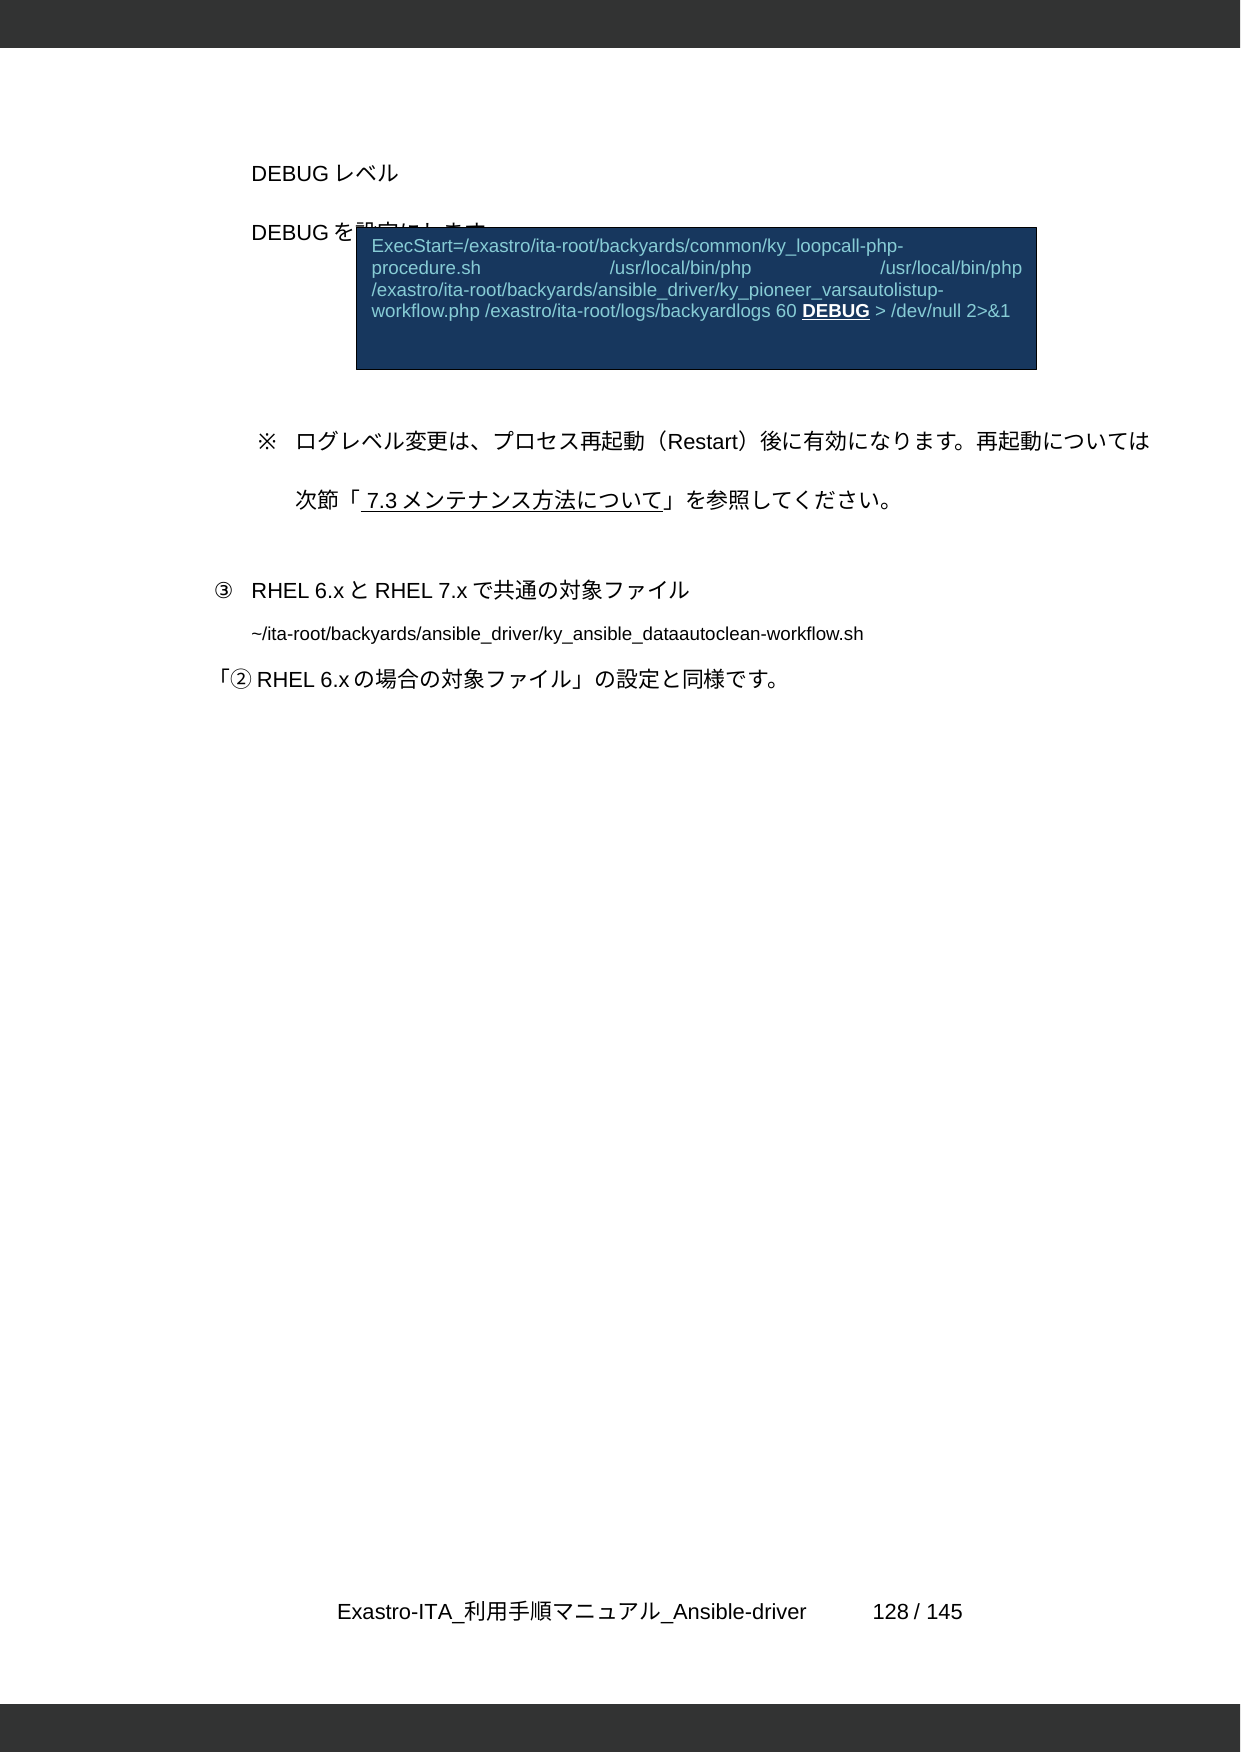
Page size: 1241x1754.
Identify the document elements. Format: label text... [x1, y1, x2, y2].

text 「②RHEL 6.xの場合の対象ファイル」の設定と同様です。 [148, 648, 1152, 708]
list DEBUGレベル [251, 142, 1152, 201]
list RHEL 6.xとRHEL 7.xで共通の対象ファイル [214, 559, 1152, 618]
text ~/ita-root/backyards/ansible_driver/ky_ansible_dataautoclean-workflow.sh [251, 618, 1152, 648]
picture [0, 1704, 1241, 1752]
picture [0, 0, 1241, 48]
list ログレベル変更は、プロセス再起動（Restart）後に有効になります。再起動については [258, 410, 1152, 469]
list 次節「 7.3メンテナンス方法について」を参照してください。 [251, 469, 1152, 529]
list DEBUGを設定にします。 [251, 201, 1152, 261]
